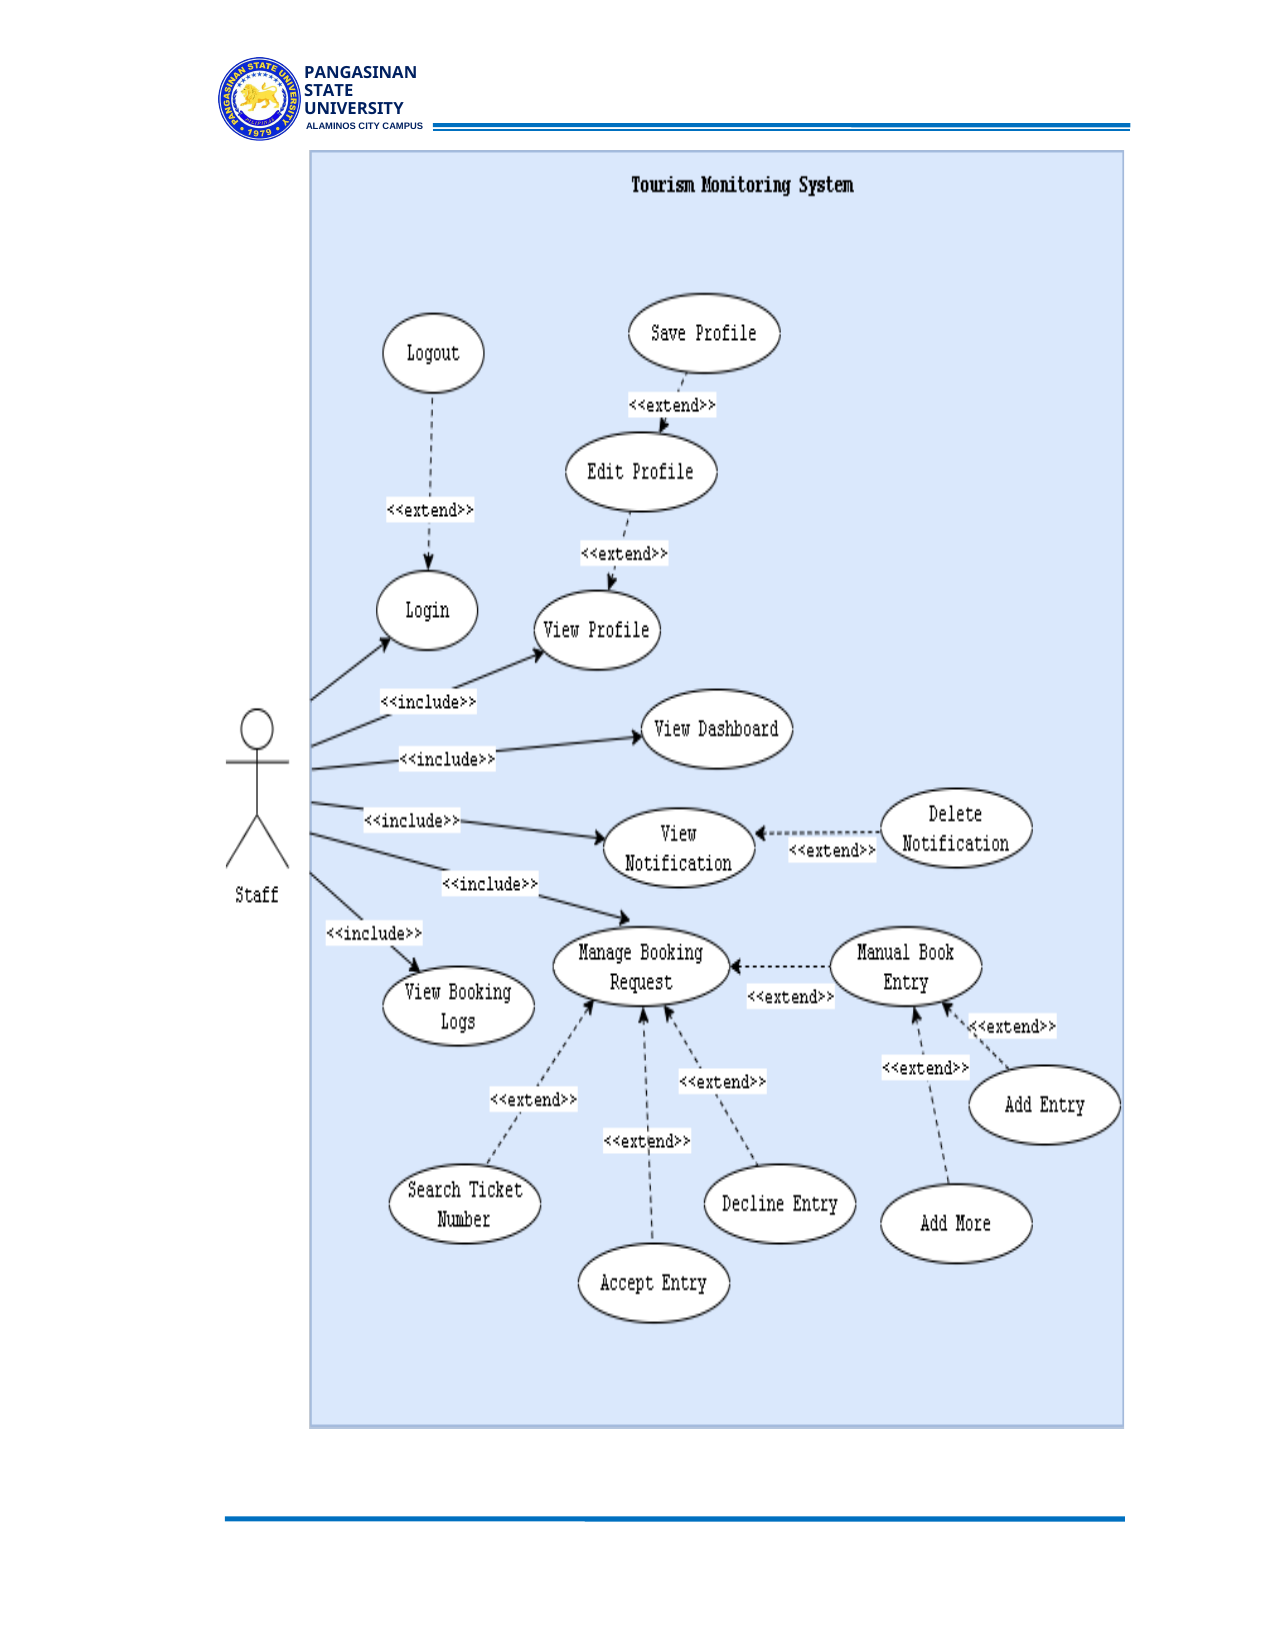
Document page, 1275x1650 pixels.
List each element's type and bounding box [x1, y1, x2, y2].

picture [225, 150, 1125, 1429]
picture [218, 57, 301, 141]
